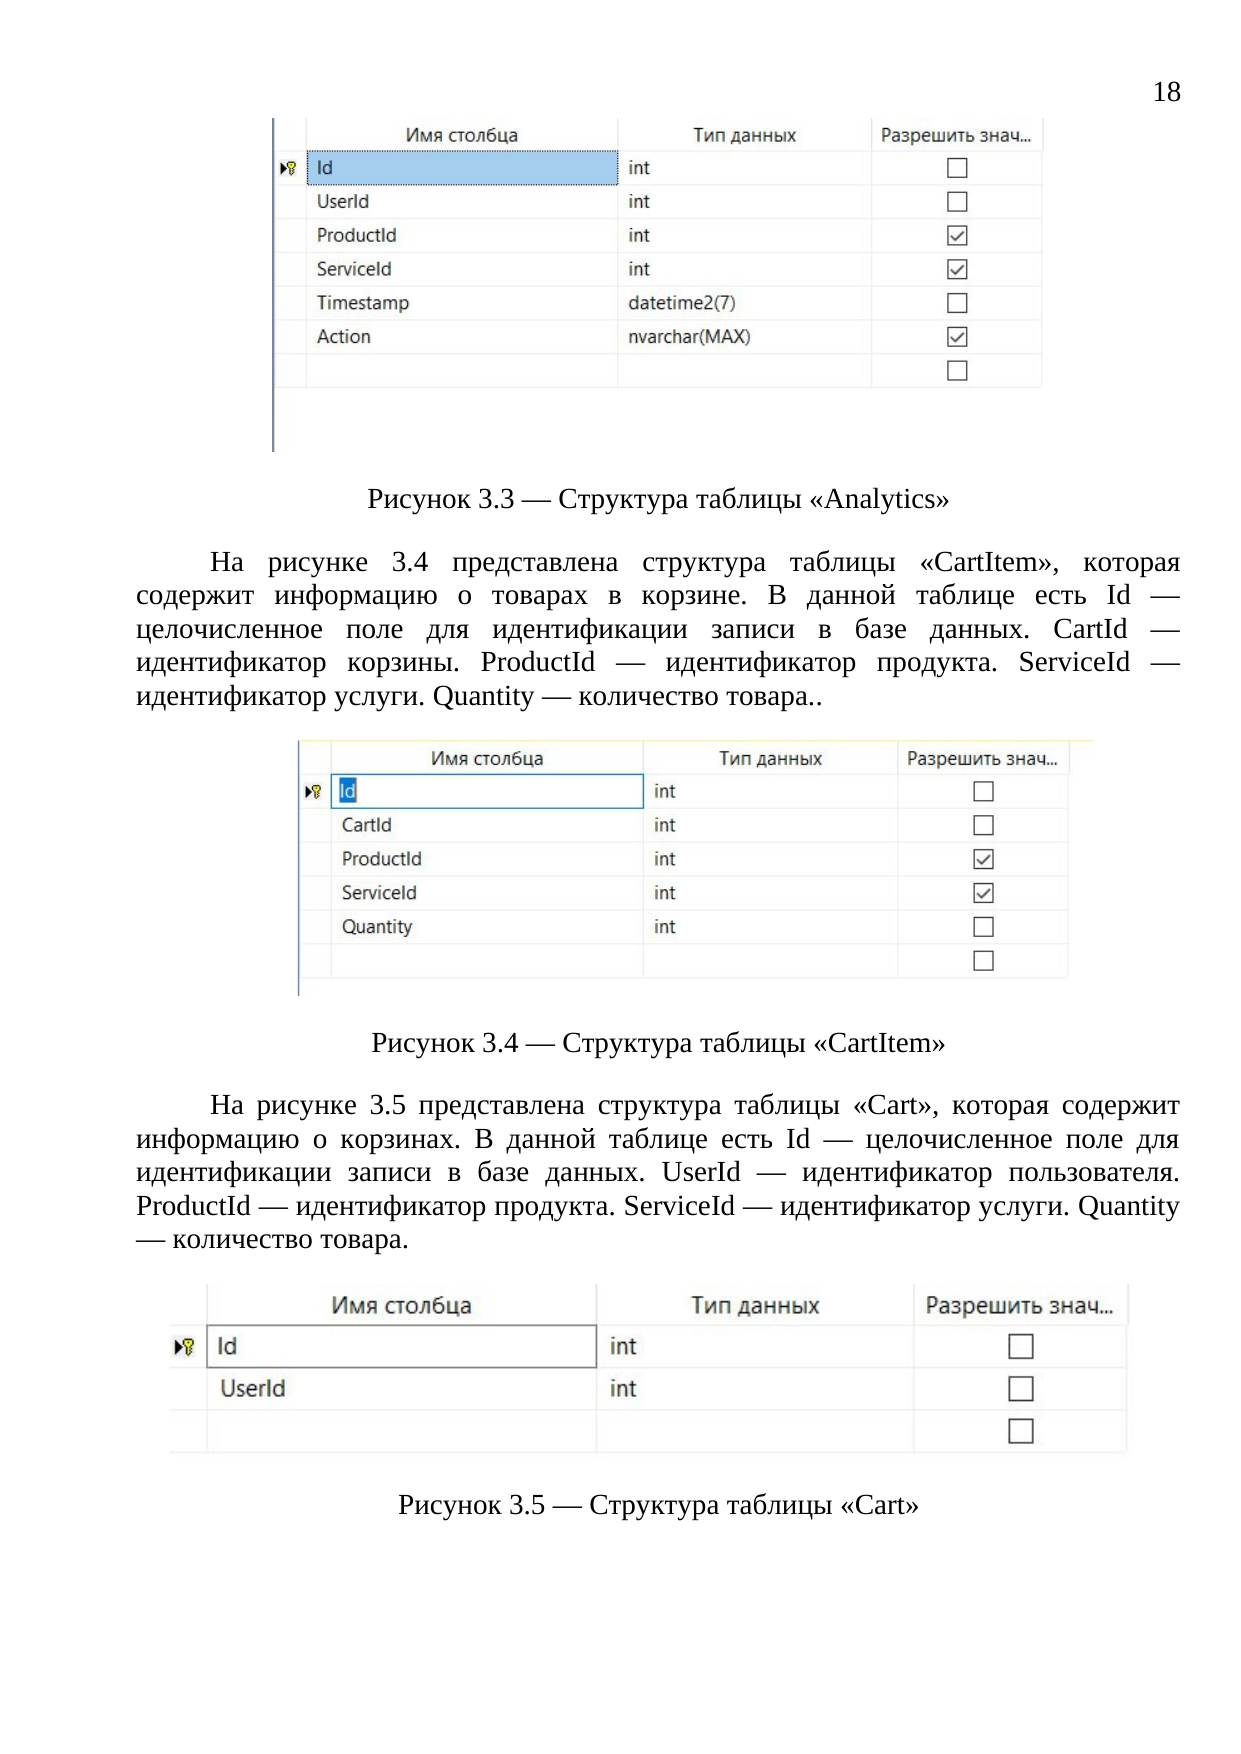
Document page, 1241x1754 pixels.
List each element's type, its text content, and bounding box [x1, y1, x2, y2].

text Рисунок 3.4 — Структура таблицы «CartItem» [136, 1025, 1181, 1058]
text Рисунок 3.5 — Структура таблицы «Cart» [136, 1487, 1181, 1521]
picture [297, 740, 1093, 996]
picture [169, 1284, 1148, 1458]
text На рисунке 3.5 представлена структура таблицы «Cart», которая содержит информацию о корзинах. В данной таблице есть Id — целочисленное поле для идентификации записи в базе данных. UserId — идентификатор пользователя. ProductId — идентификатор продукта. ServiceId — идентификатор услуги. Quantity — количество товара. [136, 1087, 1181, 1255]
text Рисунок 3.3 — Структура таблицы «Analytics» [136, 481, 1181, 514]
picture [272, 118, 1045, 452]
text На рисунке 3.4 представлена структура таблицы «CartItem», которая содержит информацию о товарах в корзине. В данной таблице есть Id — целочисленное поле для идентификации записи в базе данных. CartId — идентификатор корзины. ProductId — идентификатор продукта. ServiceId — идентификатор услуги. Quantity — количество товара.. [136, 544, 1181, 711]
